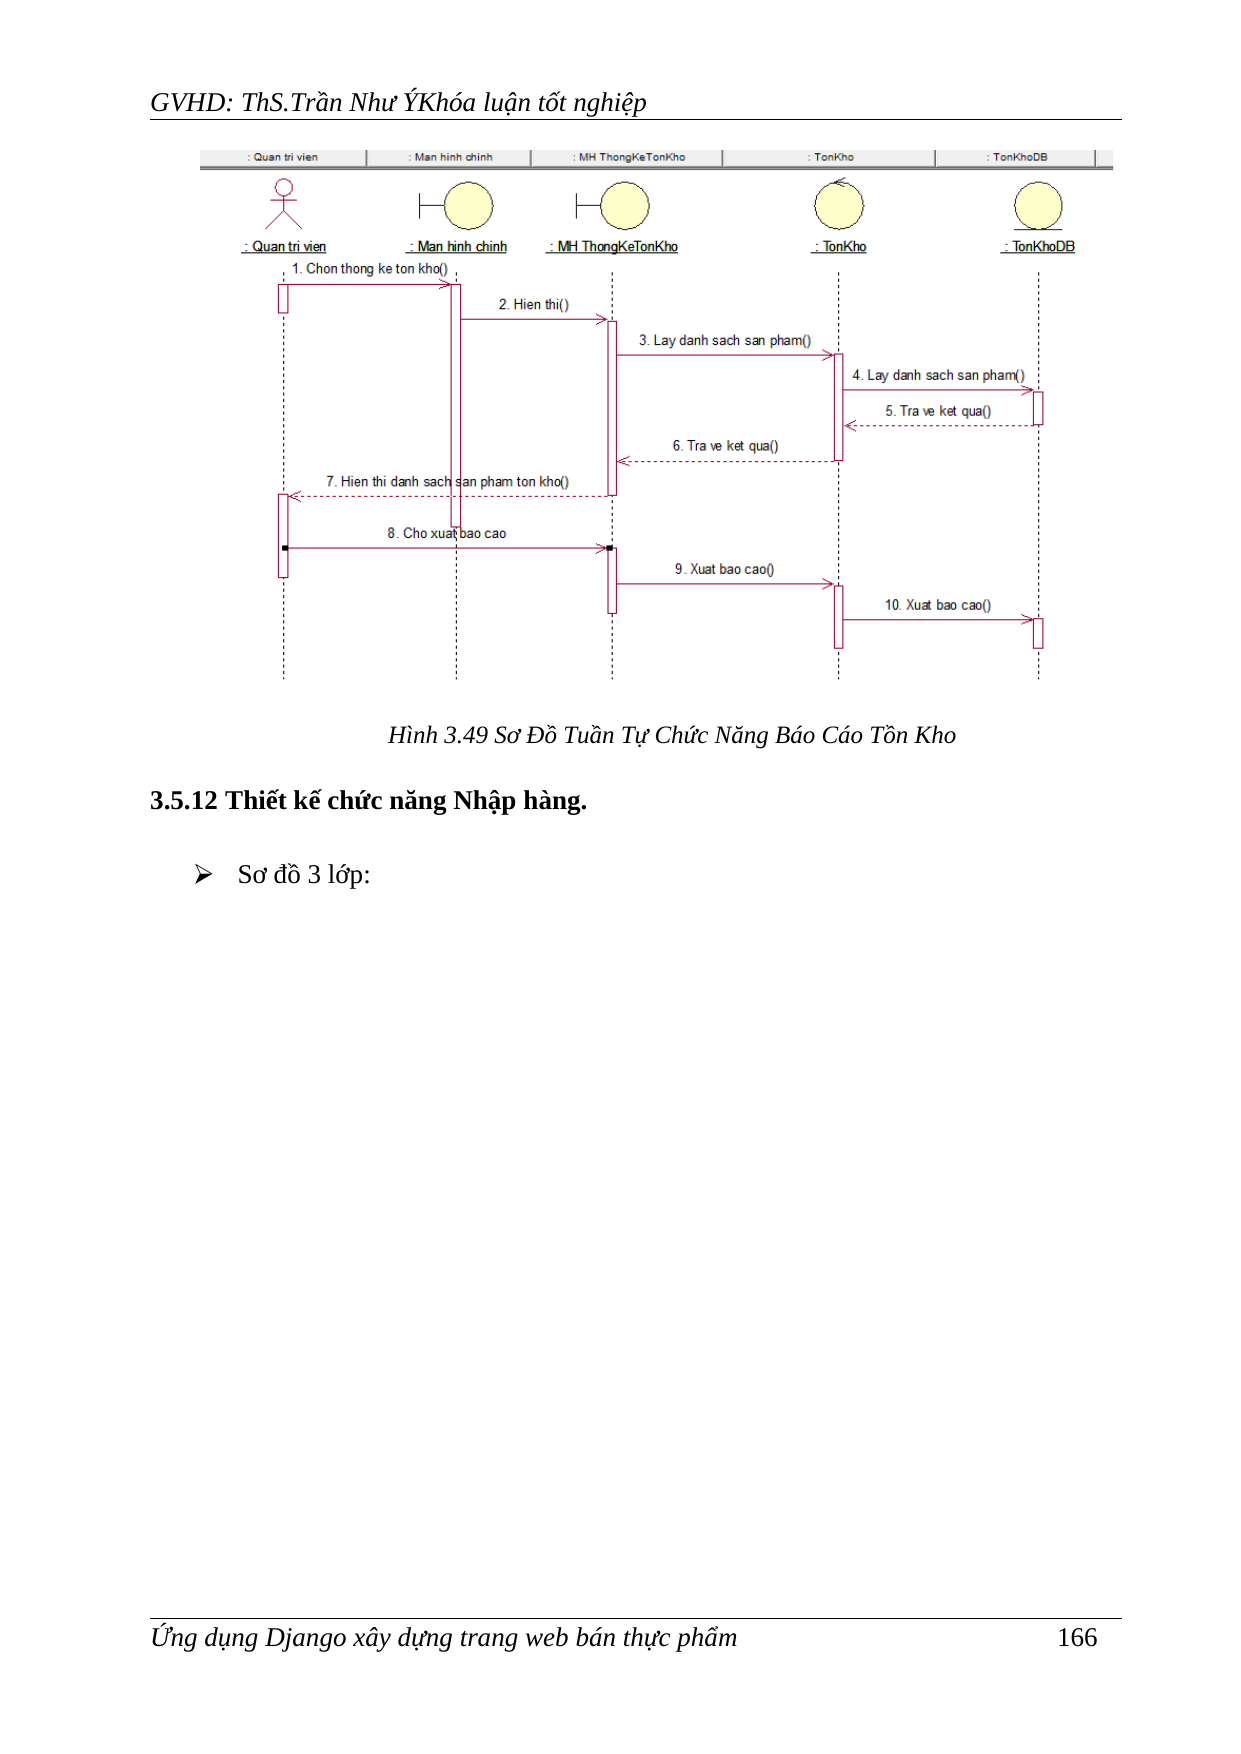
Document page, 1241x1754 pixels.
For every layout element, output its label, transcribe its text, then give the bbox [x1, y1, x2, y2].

text Hình 3.49 Sơ Đồ Tuần Tự Chức Năng Báo Cáo Tồn Kho [150, 720, 1122, 749]
list Sơ đồ 3 lớp: [194, 843, 1122, 898]
subtitle Thiết kế chức năng Nhập hàng. [150, 784, 1122, 815]
picture [200, 150, 1114, 692]
